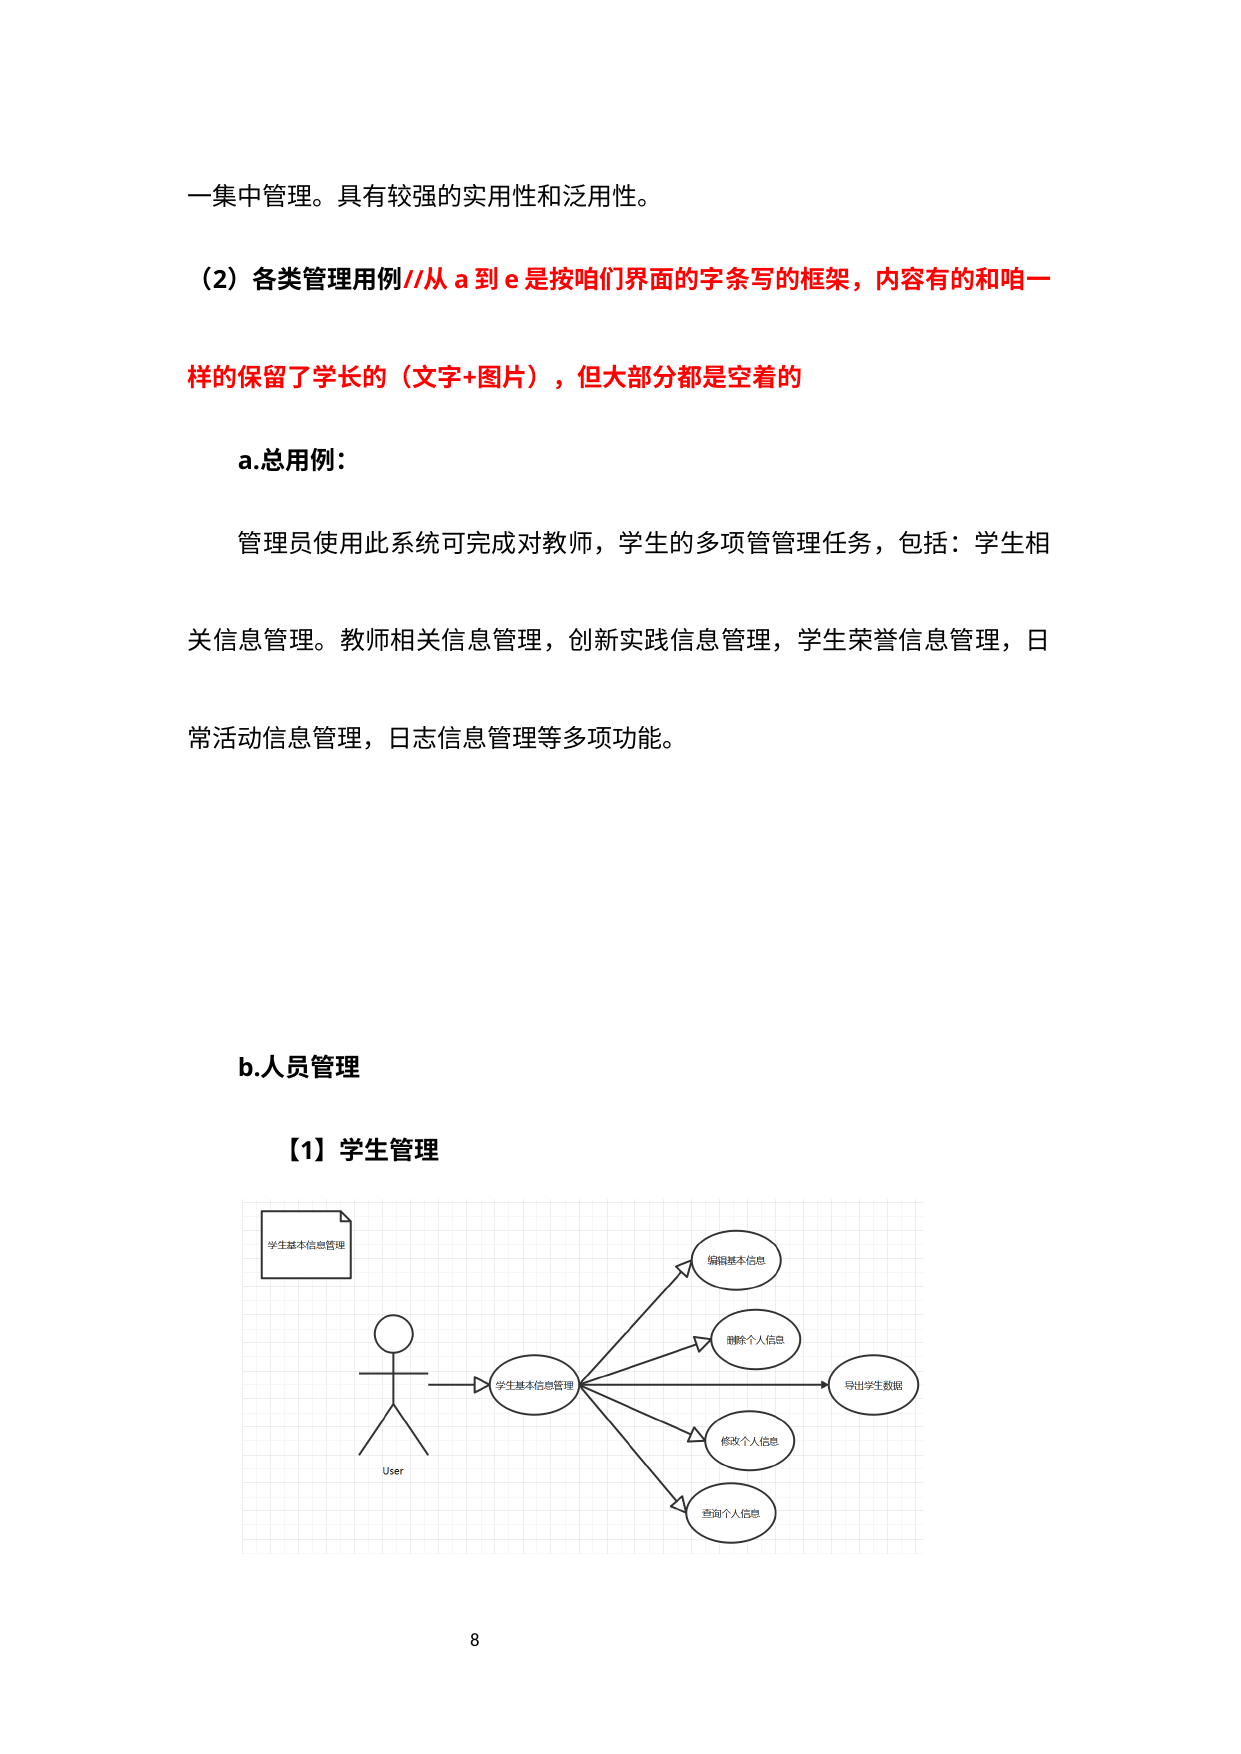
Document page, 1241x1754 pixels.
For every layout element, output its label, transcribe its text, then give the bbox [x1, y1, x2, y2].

text 【1】学生管理 [187, 1116, 1053, 1181]
picture [237, 1199, 924, 1554]
text b.人员管理 [187, 1033, 1053, 1098]
text a.总用例： [187, 426, 1053, 491]
text （2）各类管理用例//从a到e是按咱们界面的字条写的框架，内容有的和咱一样的保留了学长的（文字+图片），但大部分都是空着的 [187, 245, 1053, 408]
text 管理员使用此系统可完成对教师，学生的多项管管理任务，包括：学生相关信息管理。教师相关信息管理，创新实践信息管理，学生荣誉信息管理，日常活动信息管理，日志信息管理等多项功能。 [187, 509, 1053, 769]
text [187, 162, 1053, 227]
